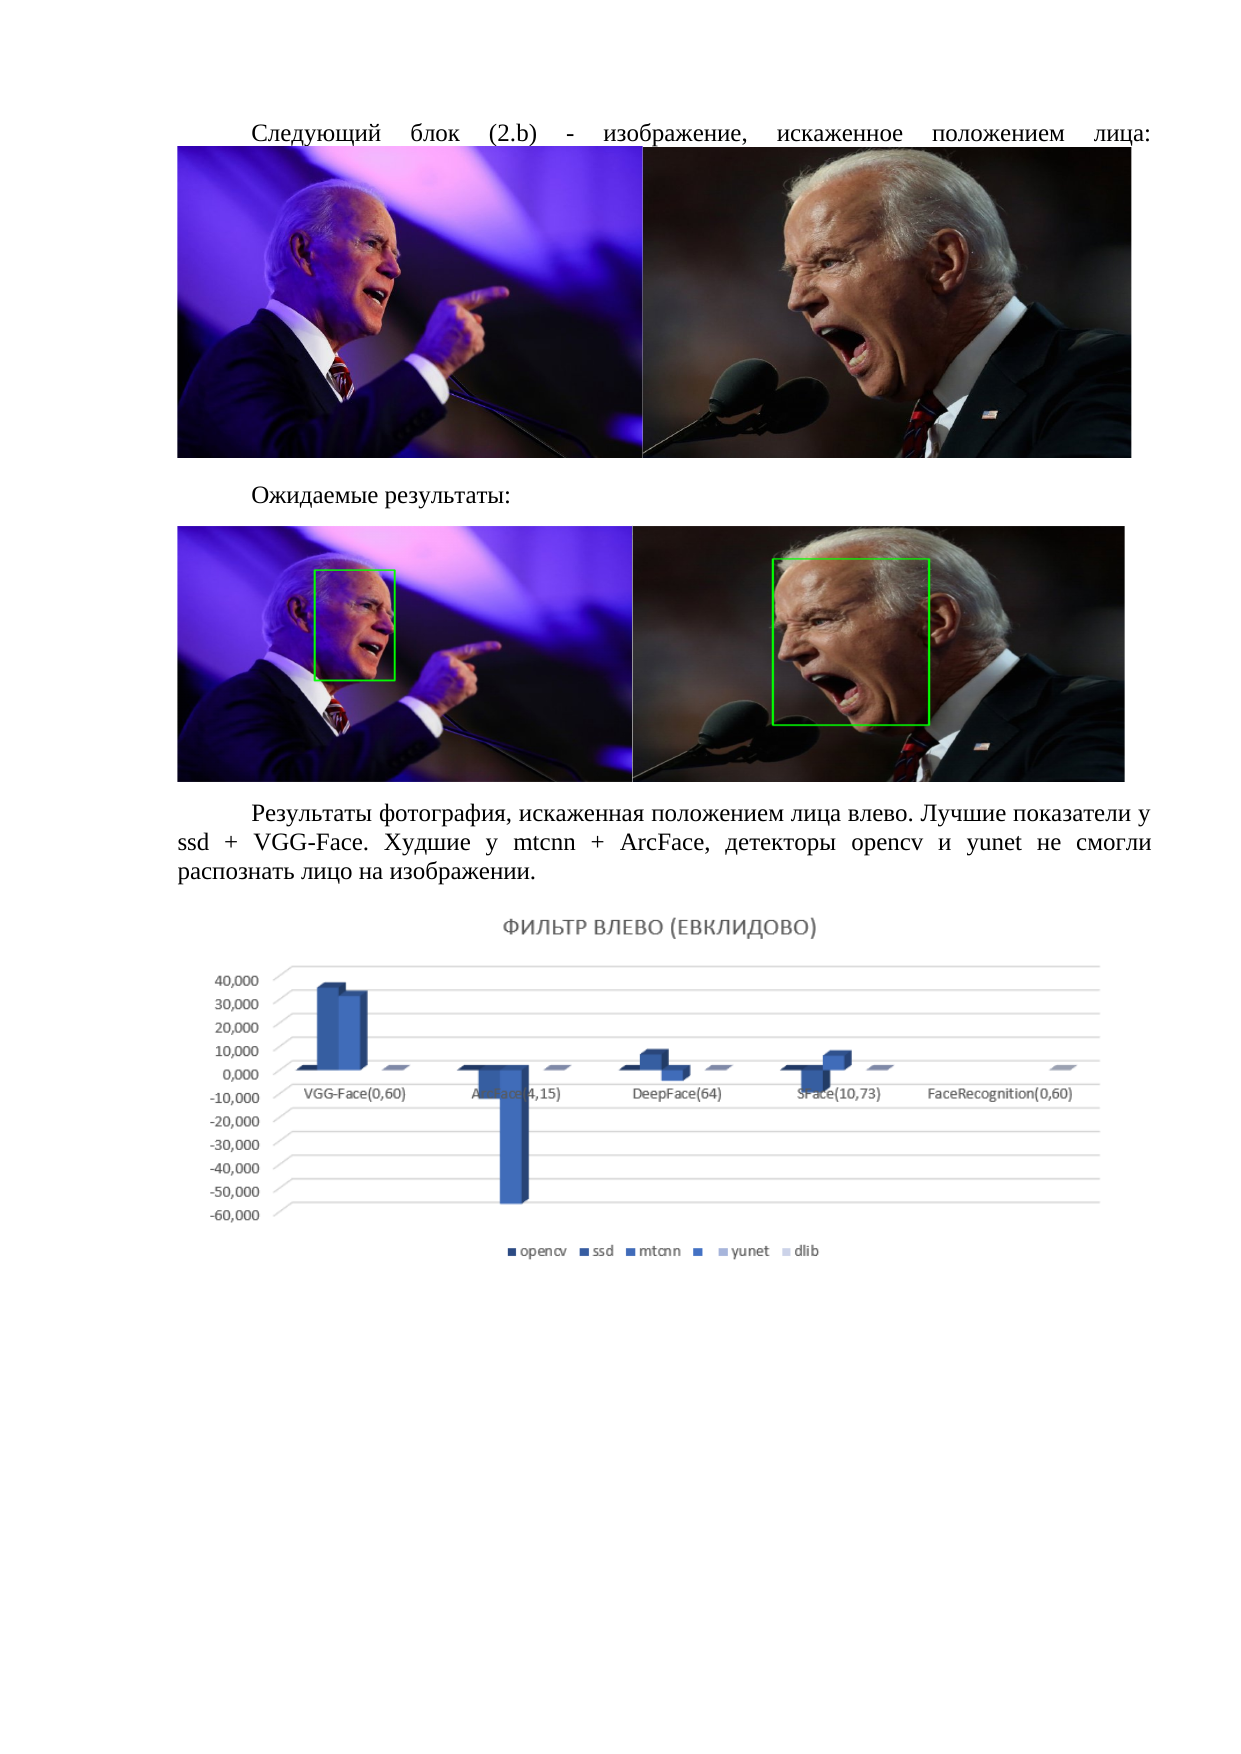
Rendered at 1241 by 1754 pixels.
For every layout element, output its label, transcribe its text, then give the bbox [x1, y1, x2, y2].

picture [177, 146, 1132, 458]
text Результаты фотография, искаженная положением лица влево. Лучшие показатели у ssd + VGG-Face. Худшие у mtcnn + ArcFace, детекторы opencv и yunet не смогли распознать лицо на изображении. [177, 798, 1152, 884]
picture [177, 525, 1125, 782]
text Ожидаемые результаты: [177, 480, 1152, 509]
picture [177, 901, 1146, 1275]
